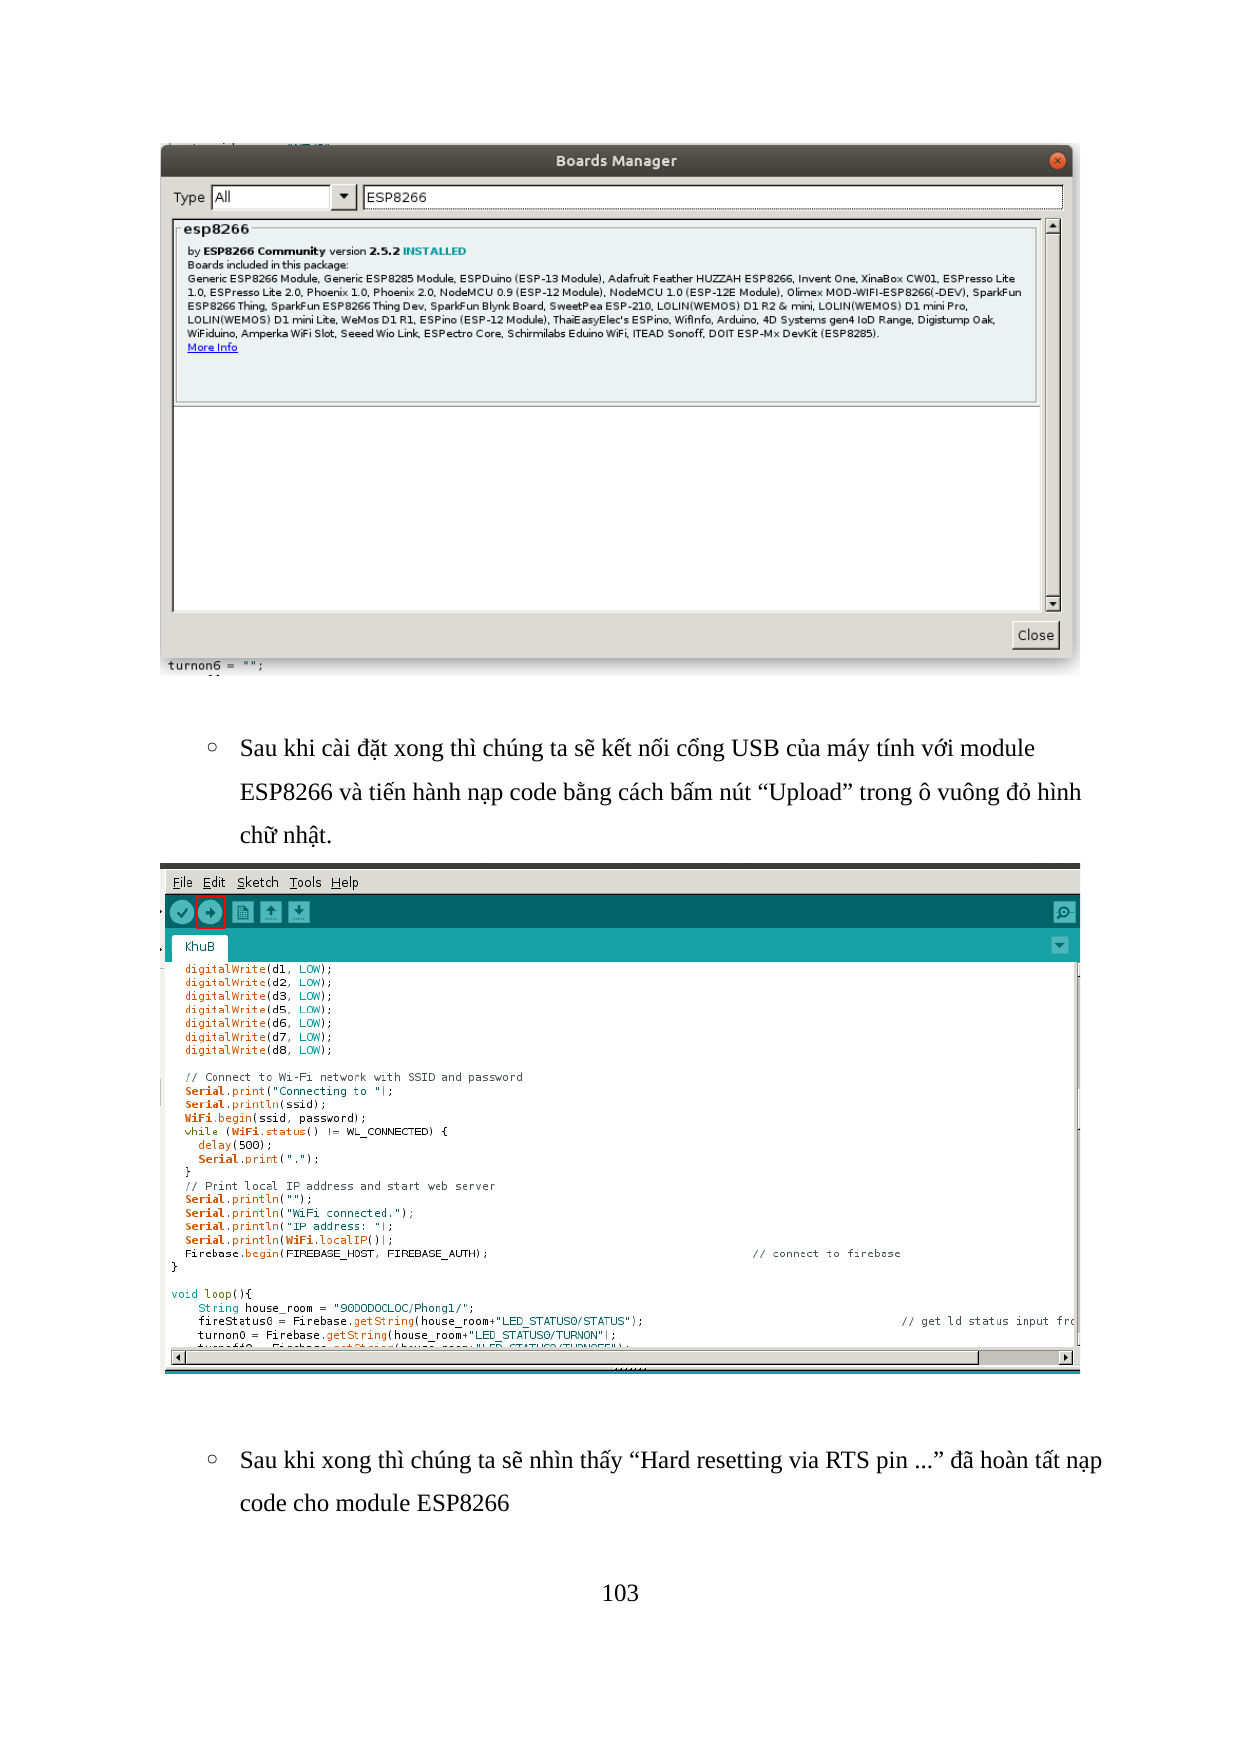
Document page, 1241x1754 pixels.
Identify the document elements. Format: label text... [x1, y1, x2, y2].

picture [160, 863, 1081, 1374]
list Sau khi xong thì chúng ta sẽ nhìn thấy “Hard resetting via RTS pin ...” đã hoàn tất nạp code cho module ESP8266 [202, 1445, 1122, 1517]
list Sau khi cài đặt xong thì chúng ta sẽ kết nối cổng USB của máy tính với module ESP8266 và tiến hành nạp code bằng cách bấm nút “Upload” trong ô vuông đỏ hình chữ nhật. [202, 733, 1122, 848]
picture [160, 143, 1081, 676]
